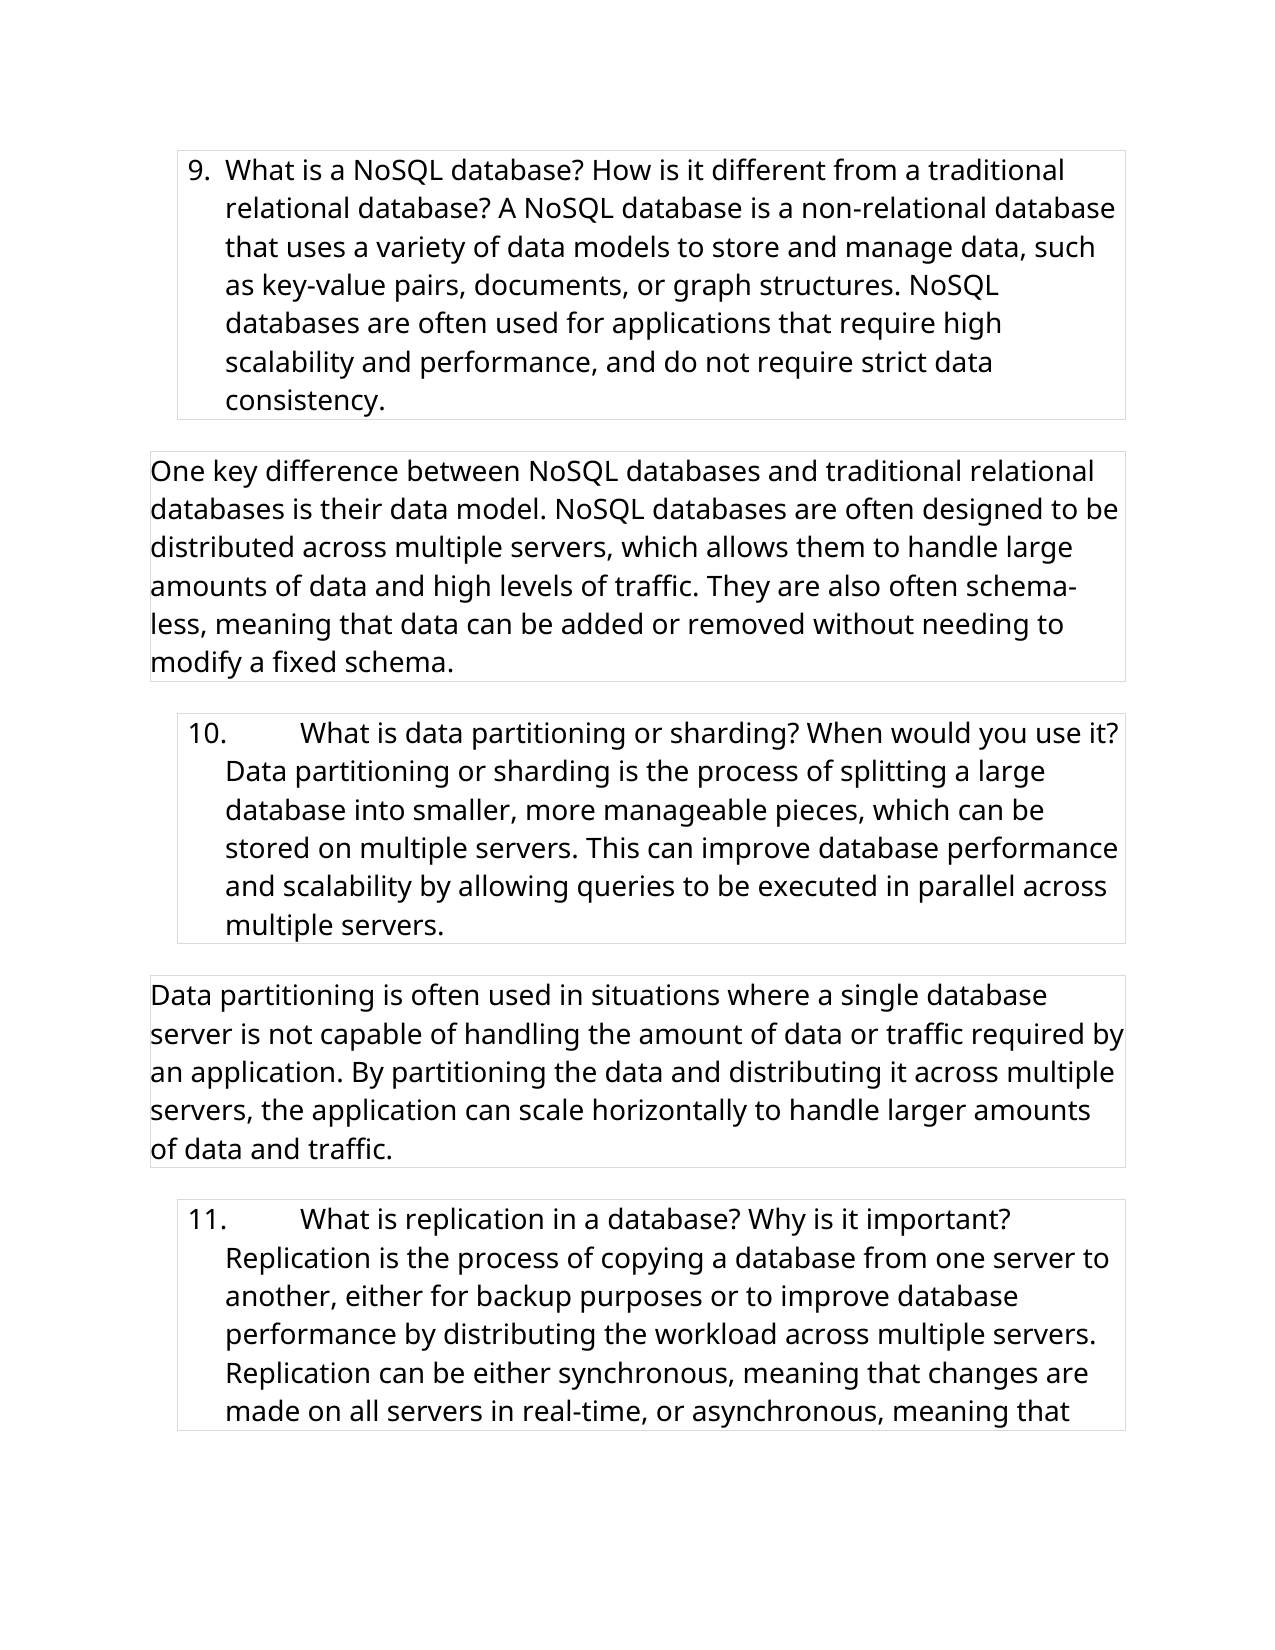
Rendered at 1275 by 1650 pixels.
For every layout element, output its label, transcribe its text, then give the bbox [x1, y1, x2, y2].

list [178, 1200, 1125, 1430]
list What is a NoSQL database? How is it different from a traditional relational database? A NoSQL database is a non-relational database that uses a variety of data models to store and manage data, such as key-value pairs, documents, or graph structures. NoSQL databases are often used for applications that require high scalability and performance, and do not require strict data consistency. [178, 151, 1125, 419]
list What is data partitioning or sharding? When would you use it? Data partitioning or sharding is the process of splitting a large database into smaller, more manageable pieces, which can be stored on multiple servers. This can improve database performance and scalability by allowing queries to be executed in parallel across multiple servers. [178, 714, 1125, 943]
text One key difference between NoSQL databases and traditional relational databases is their data model. NoSQL databases are often designed to be distributed across multiple servers, which allows them to handle large amounts of data and high levels of traffic. They are also often schema-less, meaning that data can be added or removed without needing to modify a fixed schema. [151, 452, 1125, 681]
text Data partitioning is often used in situations where a single database server is not capable of handling the amount of data or traffic required by an application. By partitioning the data and distributing it across multiple servers, the application can scale horizontally to handle larger amounts of data and traffic. [151, 976, 1125, 1167]
